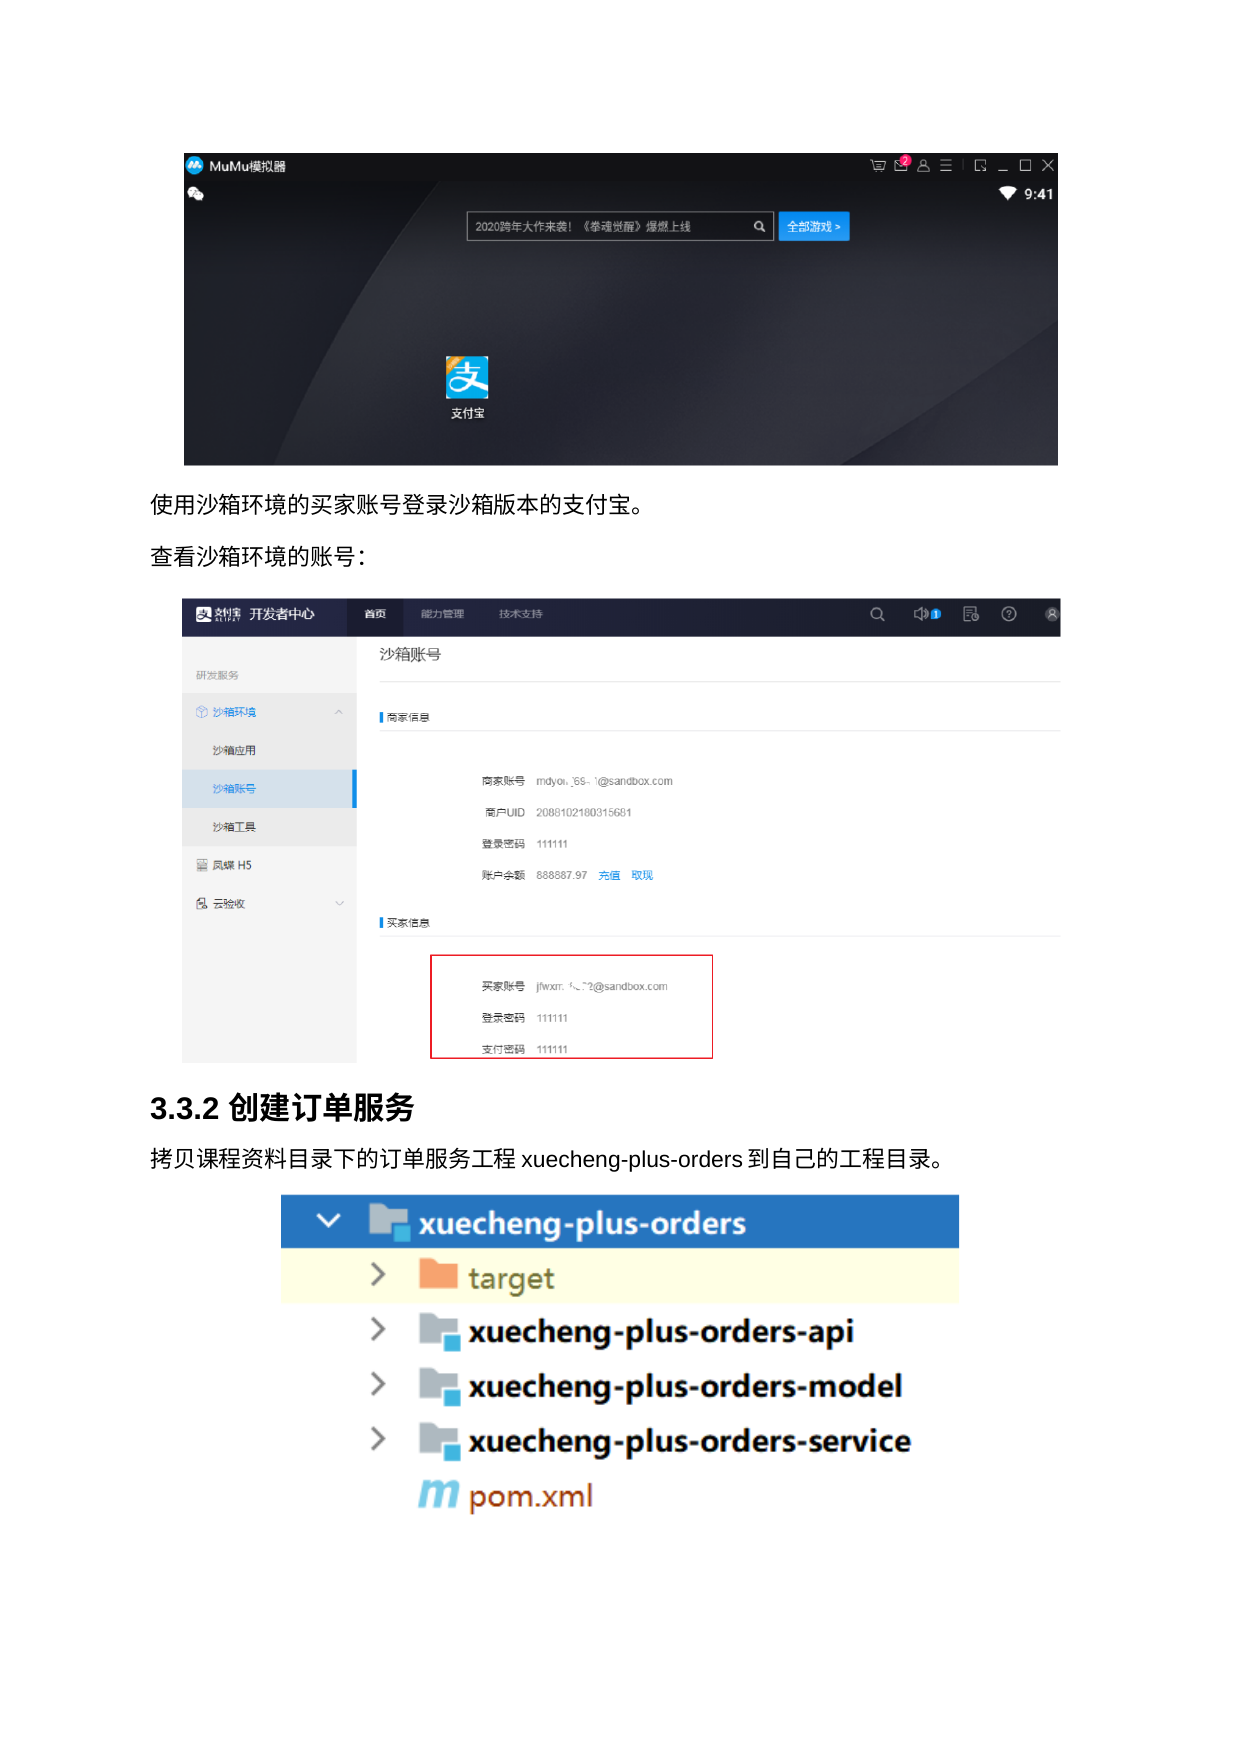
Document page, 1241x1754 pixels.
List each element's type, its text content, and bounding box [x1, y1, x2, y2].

text 拷贝课程资料目录下的订单服务工程xuecheng-plus-orders到自己的工程目录。 [150, 1141, 1090, 1174]
text 使用沙箱环境的买家账号登录沙箱版本的支付宝。 [150, 487, 1090, 520]
picture [177, 150, 1064, 469]
picture [177, 591, 1064, 1065]
text 查看沙箱环境的账号： [150, 539, 1090, 572]
picture [281, 1192, 960, 1524]
